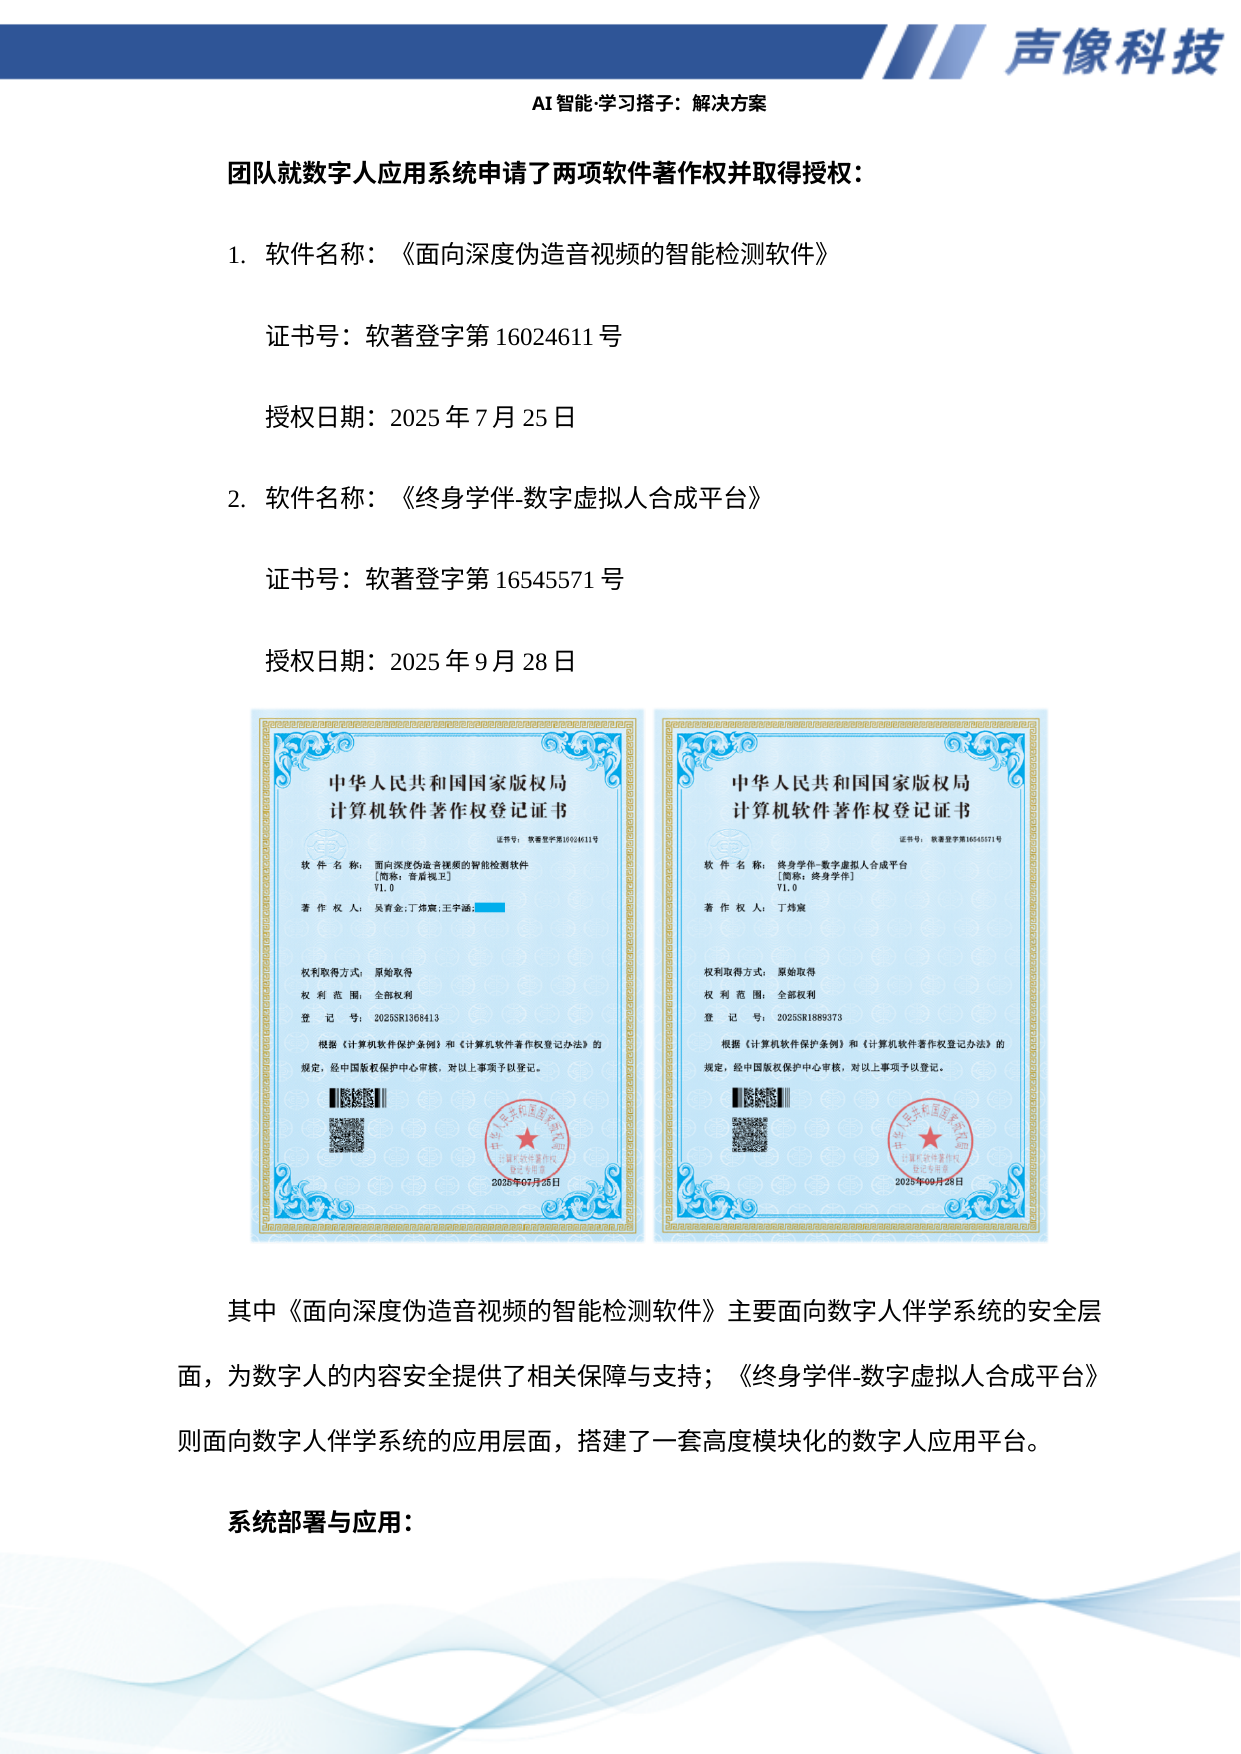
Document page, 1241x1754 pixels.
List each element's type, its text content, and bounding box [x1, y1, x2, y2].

text 授权日期：2025年7月25日 [215, 383, 1122, 448]
text 系统部署与应用： [177, 1488, 1122, 1553]
picture [0, 0, 1241, 1754]
text 1. 软件名称：《面向深度伪造音视频的智能检测软件》 [177, 220, 1122, 285]
text 证书号：软著登字第16545571号 [215, 545, 1122, 610]
text 授权日期：2025年9月28日 [215, 627, 1122, 692]
text 证书号：软著登字第16024611号 [227, 302, 1122, 367]
text 团队就数字人应用系统申请了两项软件著作权并取得授权： [177, 139, 1122, 204]
text 2. 软件名称：《终身学伴-数字虚拟人合成平台》 [177, 464, 1122, 529]
text 其中《面向深度伪造音视频的智能检测软件》主要面向数字人伴学系统的安全层面，为数字人的内容安全提供了相关保障与支持；《终身学伴-数字虚拟人合成平台》则面向数字人伴学系统的应用层面，搭建了一套高度模块化的数字人应用平台。 [177, 1277, 1122, 1472]
